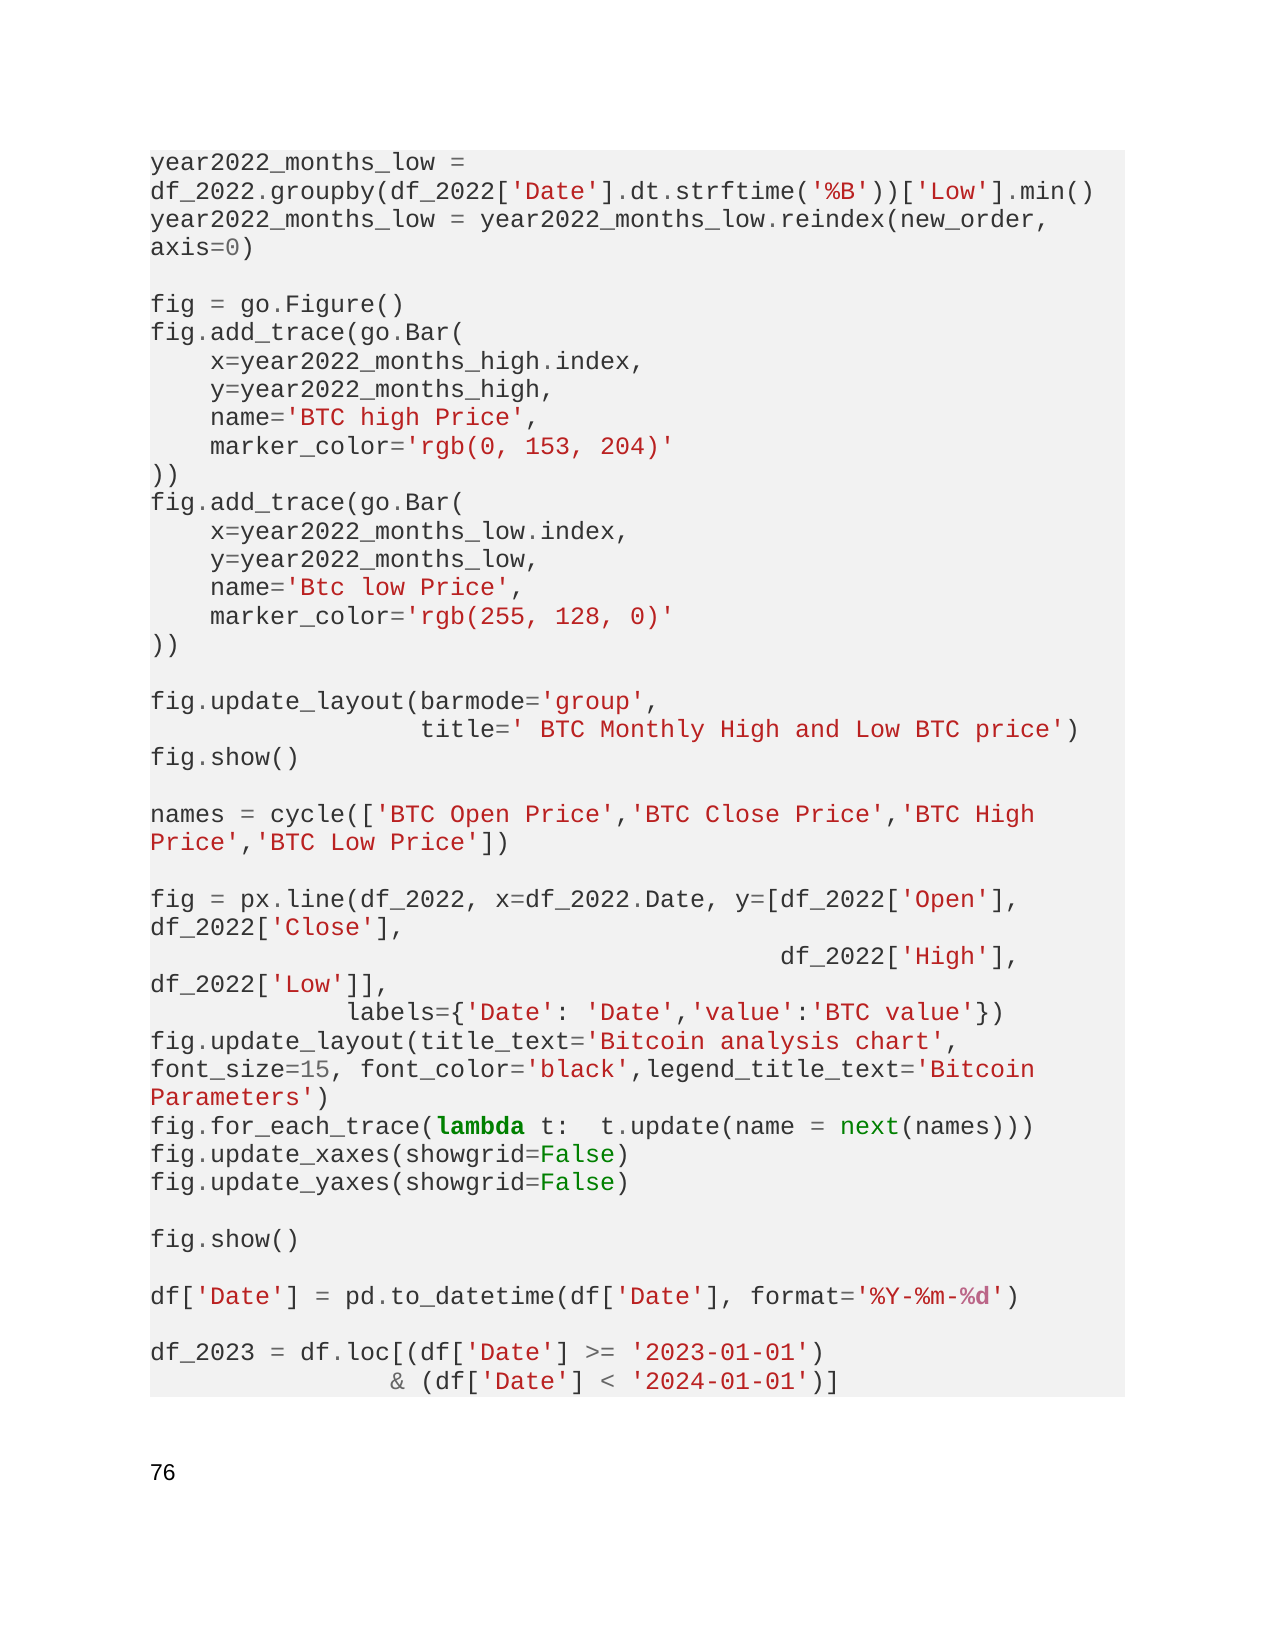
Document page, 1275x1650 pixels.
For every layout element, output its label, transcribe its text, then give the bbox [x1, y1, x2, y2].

text fig = px.line(df_2022, x=df_2022.Date, y=[df_2022['Open'], df_2022['Close'], [150, 887, 1125, 943]
text fig.update_layout(title_text='Bitcoin analysis chart', font_size=15, font_color='black',legend_title_text='Bitcoin Parameters') [150, 1028, 1125, 1113]
text title=' BTC Monthly High and Low BTC price') [150, 717, 1125, 745]
text year2022_months_low = year2022_months_low.reindex(new_order, axis=0) [150, 207, 1125, 263]
text x=year2022_months_high.index, [150, 348, 1125, 377]
text y=year2022_months_low, [150, 547, 1125, 575]
text df_2022['High'], df_2022['Low']], [150, 943, 1125, 1000]
text x=year2022_months_low.index, [150, 518, 1125, 547]
text names = cycle(['BTC Open Price','BTC Close Price','BTC High Price','BTC Low Price']) [150, 802, 1125, 858]
text fig.update_yaxes(showgrid=False) [150, 1170, 1125, 1198]
text fig.show() [150, 1227, 1125, 1255]
text fig.update_xaxes(showgrid=False) [150, 1142, 1125, 1170]
text )) [150, 462, 1125, 490]
text )) [150, 632, 1125, 660]
text y=year2022_months_high, [150, 377, 1125, 405]
text fig.add_trace(go.Bar( [150, 490, 1125, 518]
text labels={'Date': 'Date','value':'BTC value'}) [150, 1000, 1125, 1028]
text fig.update_layout(barmode='group', [150, 688, 1125, 717]
text fig = go.Figure() [150, 292, 1125, 320]
text df_2023 = df.loc[(df['Date'] >= '2023-01-01') [150, 1340, 1125, 1368]
text & (df['Date'] < '2024-01-01')] [150, 1368, 1125, 1397]
text name='BTC high Price', [150, 405, 1125, 433]
text year2022_months_low = df_2022.groupby(df_2022['Date'].dt.strftime('%B'))['Low'].min() [150, 150, 1125, 207]
text marker_color='rgb(0, 153, 204)' [150, 433, 1125, 462]
text df['Date'] = pd.to_datetime(df['Date'], format='%Y-%m-%d') [150, 1283, 1125, 1312]
text fig.show() [150, 745, 1125, 773]
text fig.add_trace(go.Bar( [150, 320, 1125, 348]
text name='Btc low Price', [150, 575, 1125, 603]
text marker_color='rgb(255, 128, 0)' [150, 603, 1125, 632]
text fig.for_each_trace(lambda t: t.update(name = next(names))) [150, 1113, 1125, 1142]
